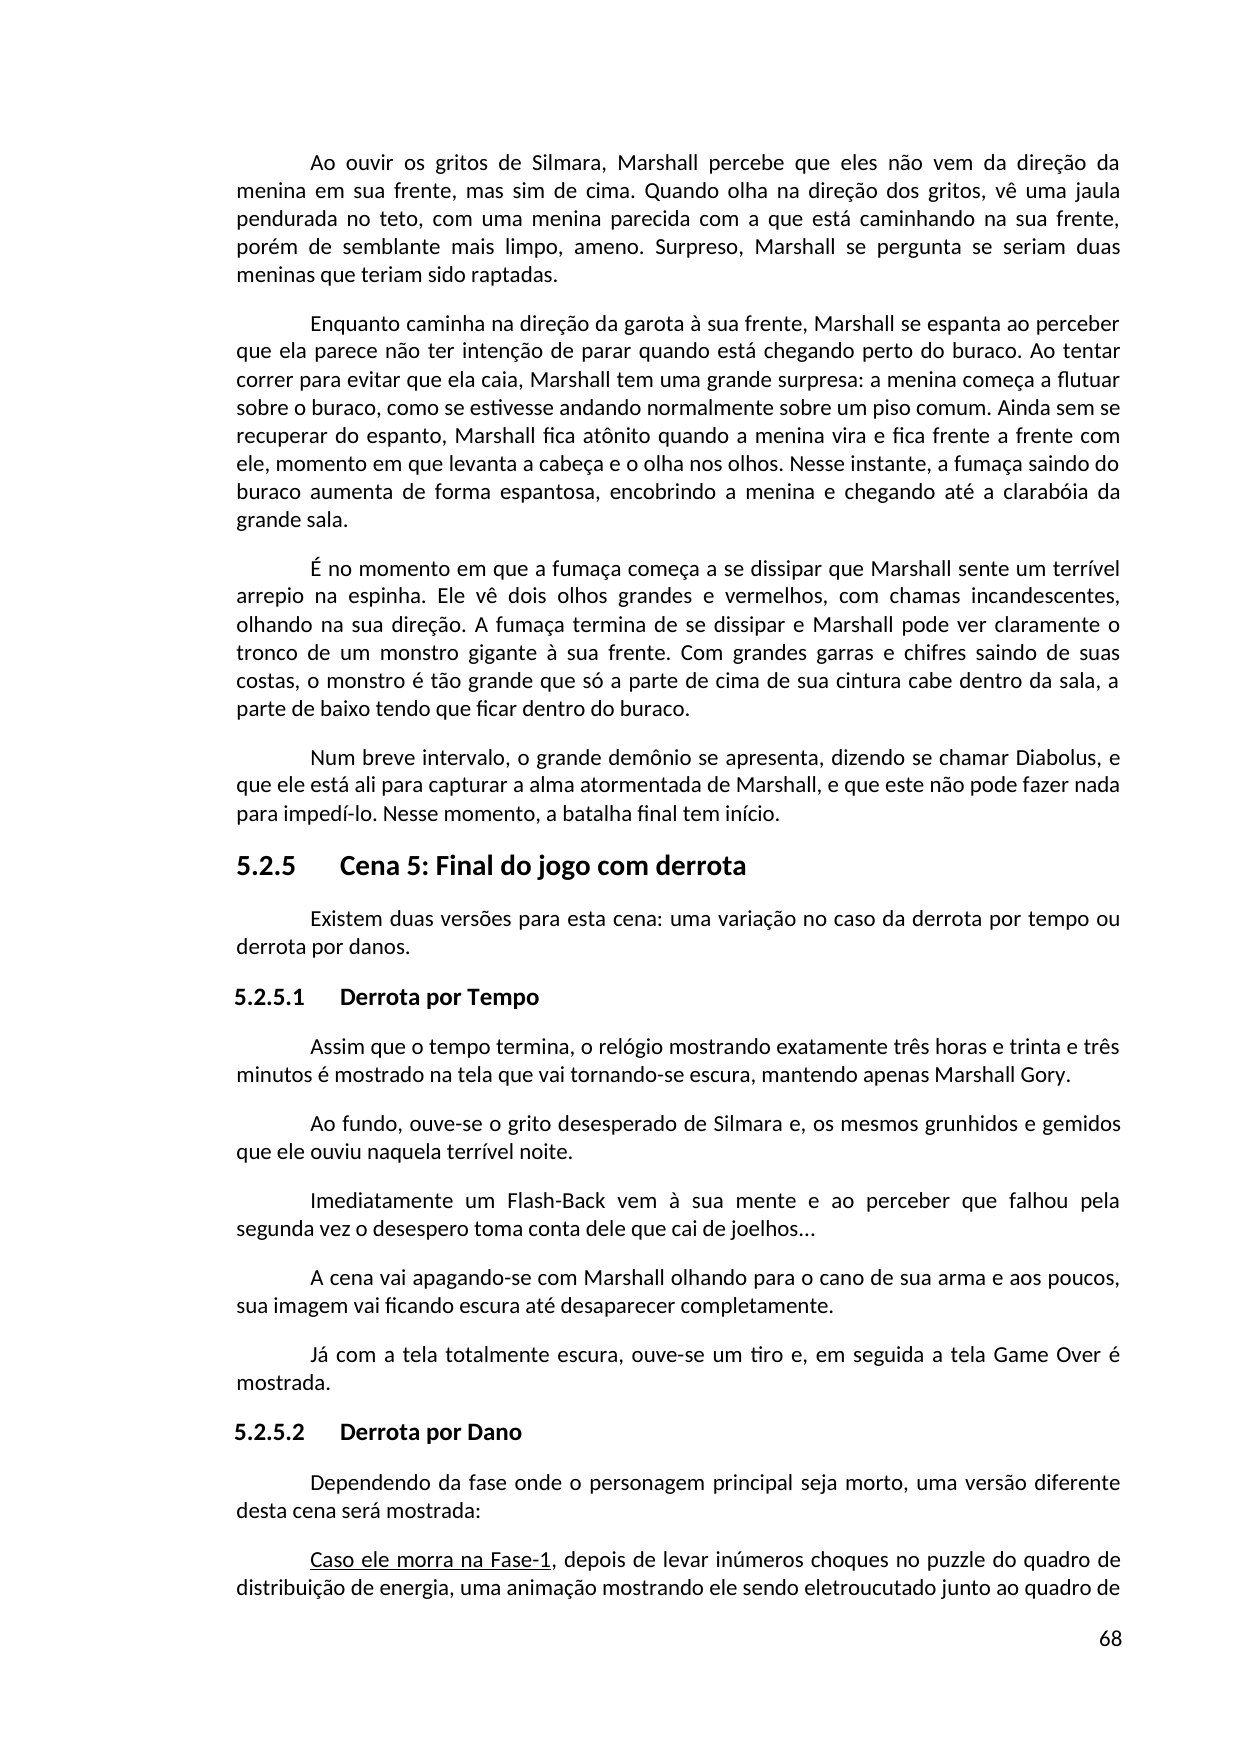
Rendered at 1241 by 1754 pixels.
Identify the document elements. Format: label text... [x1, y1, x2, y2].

text É no momento em que a fumaça começa a se dissipar que Marshall sente um terrível arrepio na espinha. Ele vê dois olhos grandes e vermelhos, com chamas incandescentes, olhando na sua direção. A fumaça termina de se dissipar e Marshall pode ver claramente o tronco de um monstro gigante à sua frente. Com grandes garras e chifres saindo de suas costas, o monstro é tão grande que só a parte de cima de sua cintura cabe dentro da sala, a parte de baixo tendo que ficar dentro do buraco. [236, 554, 1122, 722]
text Dependendo da fase onde o personagem principal seja morto, uma versão diferente desta cena será mostrada: [236, 1468, 1122, 1524]
subtitle Derrota por Dano [234, 1417, 1122, 1447]
text Existem duas versões para esta cena: uma variação no caso da derrota por tempo ou derrota por danos. [236, 904, 1122, 960]
text Ao fundo, ouve-se o grito desesperado de Silmara e, os mesmos grunhidos e gemidos que ele ouviu naquela terrível noite. [236, 1109, 1122, 1165]
text Num breve intervalo, o grande demônio se apresenta, dizendo se chamar Diabolus, e que ele está ali para capturar a alma atormentada de Marshall, e que este não pode fazer nada para impedí-lo. Nesse momento, a batalha final tem início. [236, 743, 1122, 827]
text Já com a tela totalmente escura, ouve-se um tiro e, em seguida a tela Game Over é mostrada. [236, 1340, 1122, 1396]
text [236, 1545, 1122, 1601]
text Imediatamente um Flash-Back vem à sua mente e ao perceber que falhou pela segunda vez o desespero toma conta dele que cai de joelhos... [236, 1186, 1122, 1242]
text Ao ouvir os gritos de Silmara, Marshall percebe que eles não vem da direção da menina em sua frente, mas sim de cima. Quando olha na direção dos gritos, vê uma jaula pendurada no teto, com uma menina parecida com a que está caminhando na sua frente, porém de semblante mais limpo, ameno. Surpreso, Marshall se pergunta se seriam duas meninas que teriam sido raptadas. [236, 148, 1122, 288]
subtitle Derrota por Tempo [234, 981, 1122, 1011]
text Enquanto caminha na direção da garota à sua frente, Marshall se espanta ao perceber que ela parece não ter intenção de parar quando está chegando perto do buraco. Ao tentar correr para evitar que ela caia, Marshall tem uma grande surpresa: a menina começa a flutuar sobre o buraco, como se estivesse andando normalmente sobre um piso comum. Ainda sem se recuperar do espanto, Marshall fica atônito quando a menina vira e fica frente a frente com ele, momento em que levanta a cabeça e o olha nos olhos. Nesse instante, a fumaça saindo do buraco aumenta de forma espantosa, encobrindo a menina e chegando até a clarabóia da grande sala. [236, 309, 1122, 533]
text Assim que o tempo termina, o relógio mostrando exatamente três horas e trinta e três minutos é mostrado na tela que vai tornando-se escura, mantendo apenas Marshall Gory. [236, 1032, 1122, 1088]
text A cena vai apagando-se com Marshall olhando para o cano de sua arma e aos poucos, sua imagem vai ficando escura até desaparecer completamente. [236, 1263, 1122, 1319]
subtitle Cena 5: Final do jogo com derrota [236, 847, 1122, 883]
